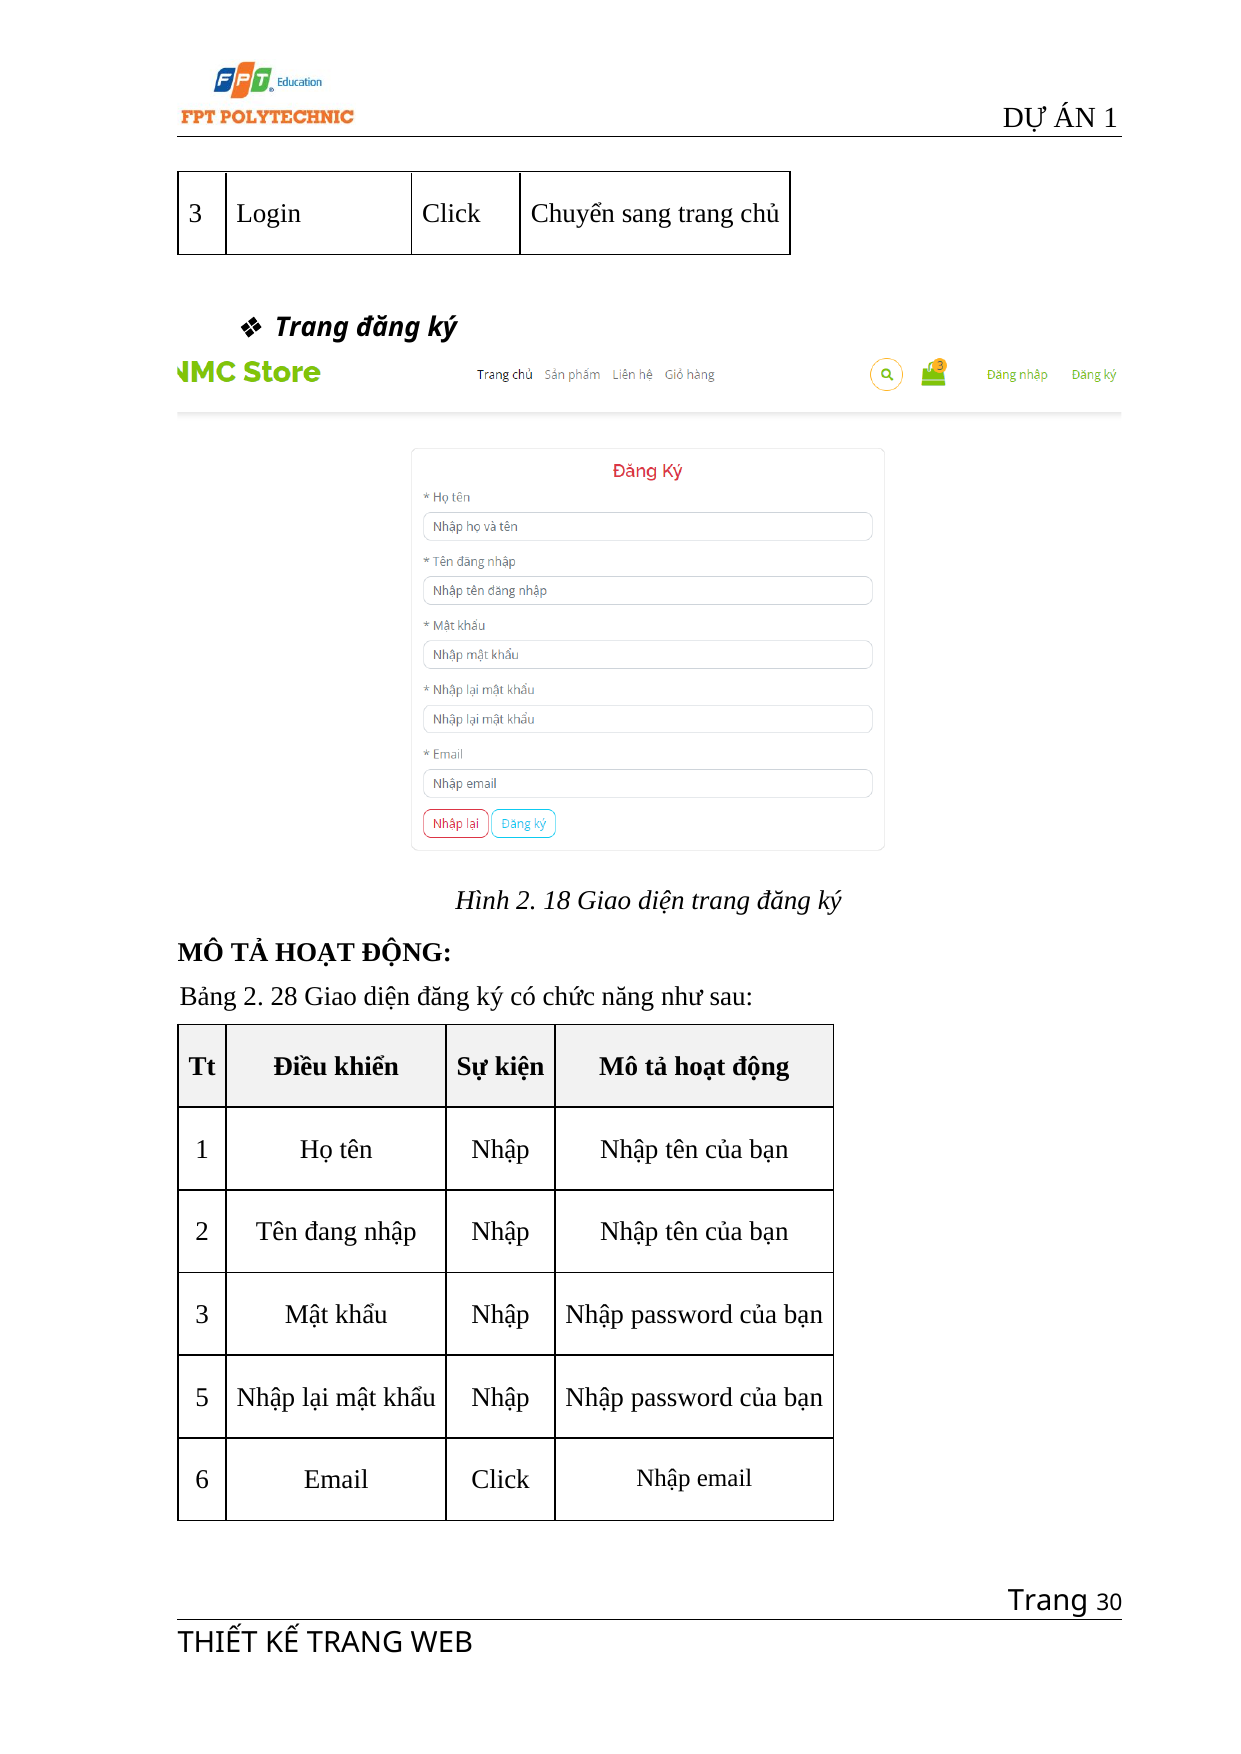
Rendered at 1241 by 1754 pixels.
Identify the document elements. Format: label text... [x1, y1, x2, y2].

table_cell Tên đang nhập [227, 1191, 445, 1272]
table_cell Nhập [447, 1191, 554, 1272]
table_cell Họ tên [227, 1108, 445, 1189]
table_cell Nhập tên của bạn [556, 1108, 833, 1189]
table_cell Click [447, 1439, 554, 1520]
table_cell Mật khẩu [227, 1273, 445, 1354]
table_cell Nhập email [556, 1439, 833, 1520]
text Bảng 2. 28 Giao diện đăng ký có chức năng như sau: [177, 980, 1122, 1011]
table_cell Nhập [447, 1356, 554, 1437]
table_cell 3 [179, 172, 226, 253]
picture [177, 59, 356, 128]
table_cell Click [412, 172, 520, 253]
table_cell Nhập lại mật khẩu [227, 1356, 445, 1437]
table_cell 3 [179, 1273, 225, 1354]
table_header Tt [179, 1025, 225, 1106]
table_header Sự kiện [447, 1025, 554, 1106]
table_cell 5 [179, 1356, 225, 1437]
table_header Mô tả hoạt động [556, 1025, 833, 1106]
table_cell Nhập [447, 1108, 554, 1189]
picture [177, 352, 1122, 865]
table_header Điều khiển [227, 1025, 445, 1106]
table_cell Chuyển sang trang chủ [521, 172, 789, 253]
list Trang đăng ký [177, 308, 1122, 345]
table_cell Nhập password của bạn [556, 1356, 833, 1437]
table_cell Nhập tên của bạn [556, 1191, 833, 1272]
table_cell 1 [179, 1108, 225, 1189]
table_cell 2 [179, 1191, 225, 1272]
table_cell Email [227, 1439, 445, 1520]
table_cell Login [227, 172, 411, 253]
table_cell Nhập [447, 1273, 554, 1354]
text MÔ TẢ HOẠT ĐỘNG: [177, 936, 1122, 967]
table_cell 6 [179, 1439, 225, 1520]
table_cell Nhập password của bạn [556, 1273, 833, 1354]
